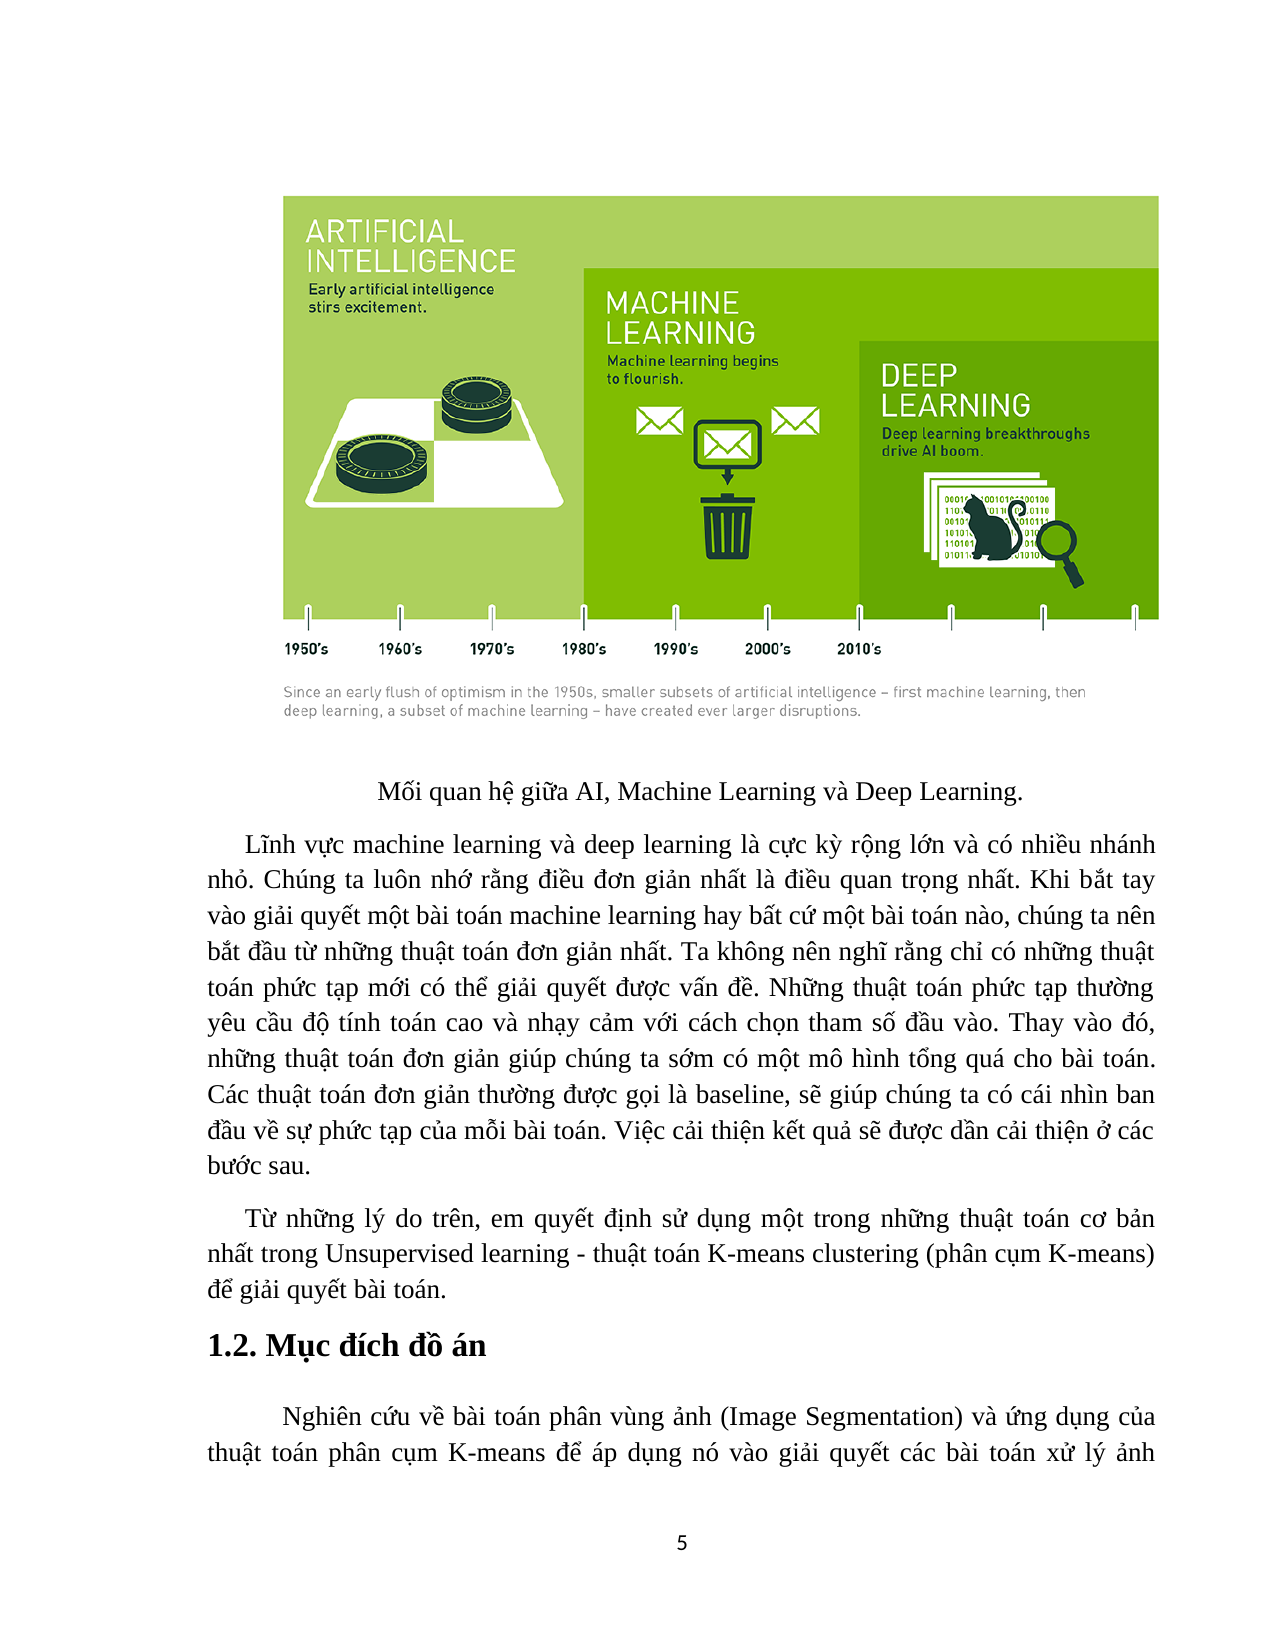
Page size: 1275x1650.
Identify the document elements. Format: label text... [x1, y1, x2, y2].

text Từ những lý do trên, em quyết định sử dụng một trong những thuật toán cơ bản nhất trong Unsupervised learning - thuật toán K-means clustering (phân cụm K-means) để giải quyết bài toán. [207, 1202, 1156, 1304]
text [207, 1400, 1156, 1467]
text Lĩnh vực machine learning và deep learning là cực kỳ rộng lớn và có nhiều nhánh nhỏ. Chúng ta luôn nhớ rằng điều đơn giản nhất là điều quan trọng nhất. Khi bắt tay vào giải quyết một bài toán machine learning hay bất cứ một bài toán nào, chúng ta nên bắt đầu từ những thuật toán đơn giản nhất. Ta không nên nghĩ rằng chỉ có những thuật toán phức tạp mới có thể giải quyết được vấn đề. Những thuật toán phức tạp thường yêu cầu độ tính toán cao và nhạy cảm với cách chọn tham số đầu vào. Thay vào đó, những thuật toán đơn giản giúp chúng ta sớm có một mô hình tổng quá cho bài toán. Các thuật toán đơn giản thường được gọi là baseline, sẽ giúp chúng ta có cái nhìn ban đầu về sự phức tạp của mỗi bài toán. Việc cải thiện kết quả sẽ được dần cải thiện ở các bước sau. [207, 828, 1156, 1181]
text Mối quan hệ giữa AI, Machine Learning và Deep Learning. [207, 776, 1156, 807]
picture [244, 150, 1194, 755]
text 1.2. Mục đích đồ án [207, 1326, 1156, 1364]
